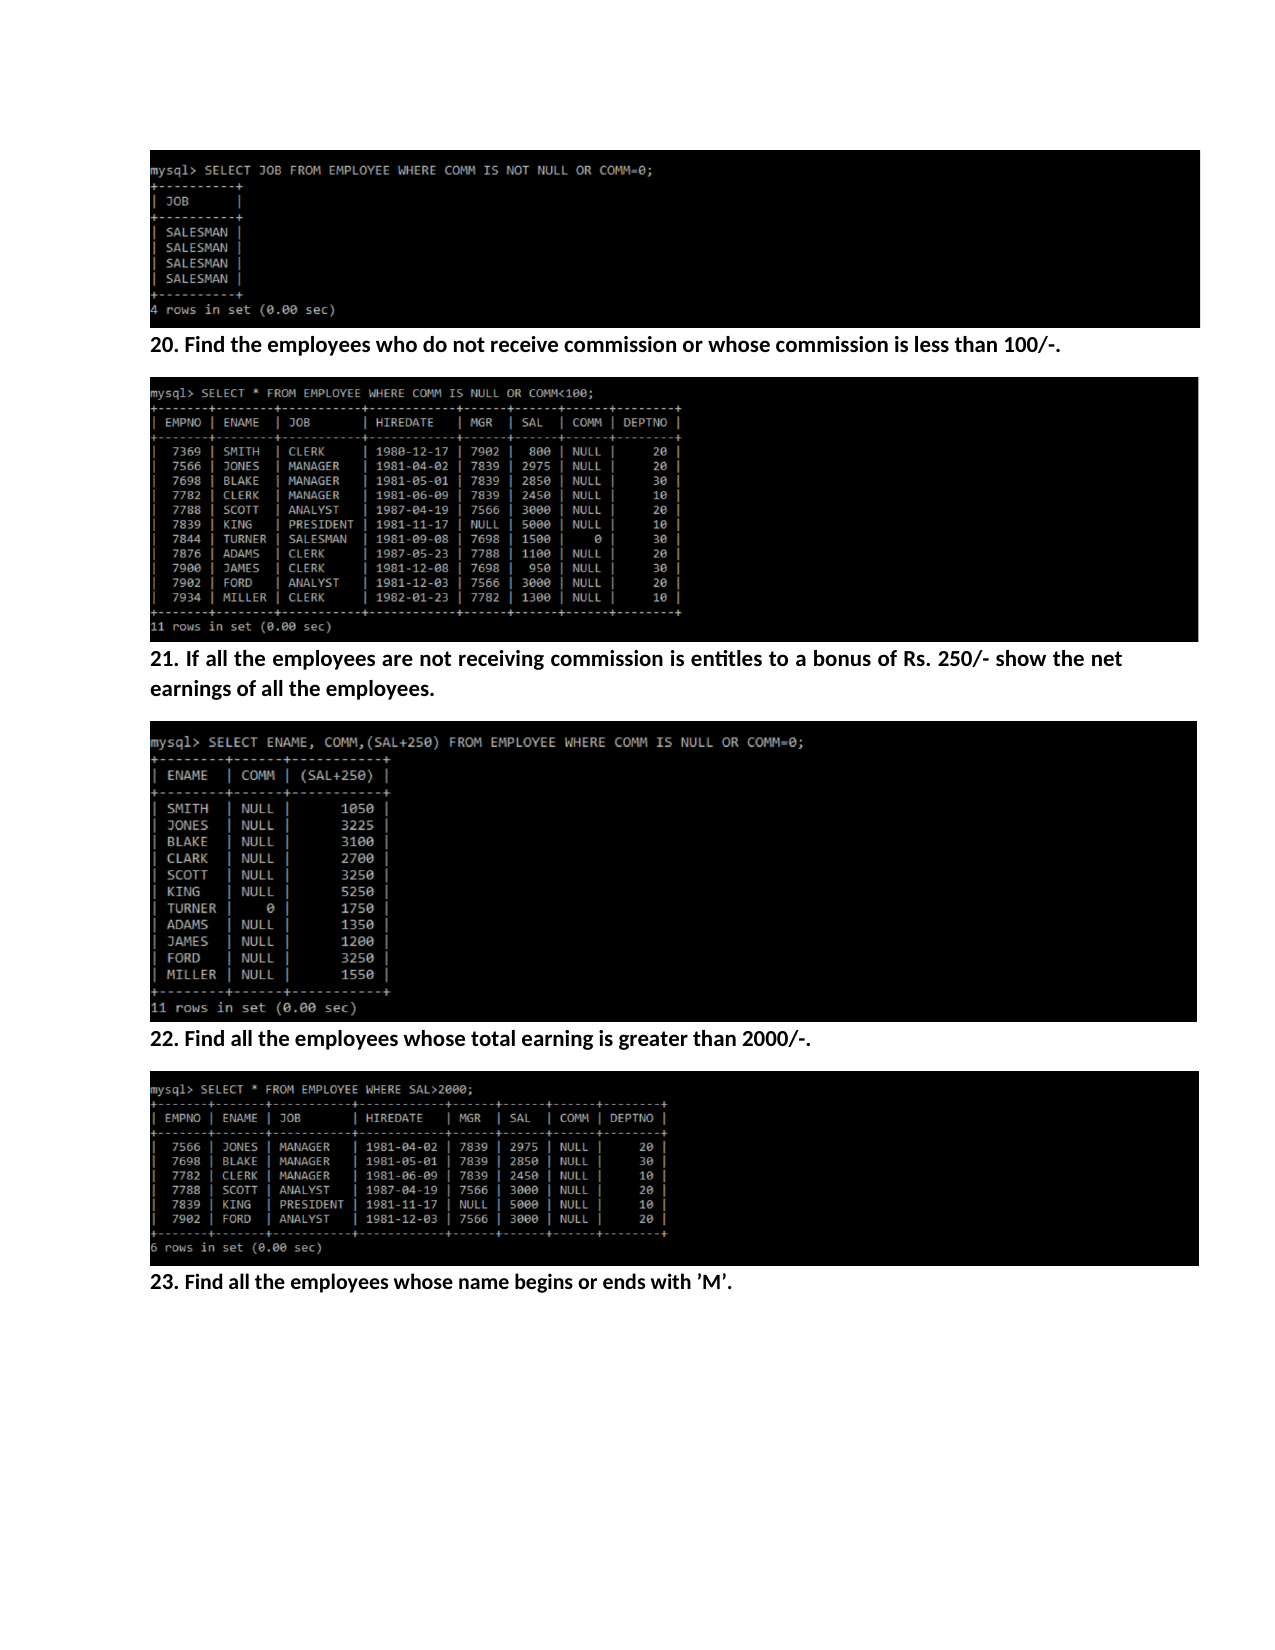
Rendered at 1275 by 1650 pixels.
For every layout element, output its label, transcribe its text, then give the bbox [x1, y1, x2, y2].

picture [150, 1071, 1199, 1266]
text 23. Find all the employees whose name begins or ends with ’M’. [150, 1266, 1125, 1295]
text 21. If all the employees are not receiving commission is entitles to a bonus of Rs. 250/- show the net earnings of all the employees. [150, 642, 1125, 702]
picture [150, 377, 1199, 642]
text 20. Find the employees who do not receive commission or whose commission is less than 100/-. [150, 328, 1125, 358]
picture [150, 150, 1200, 328]
text 22. Find all the employees whose total earning is greater than 2000/-. [150, 1022, 1125, 1052]
picture [150, 721, 1197, 1022]
